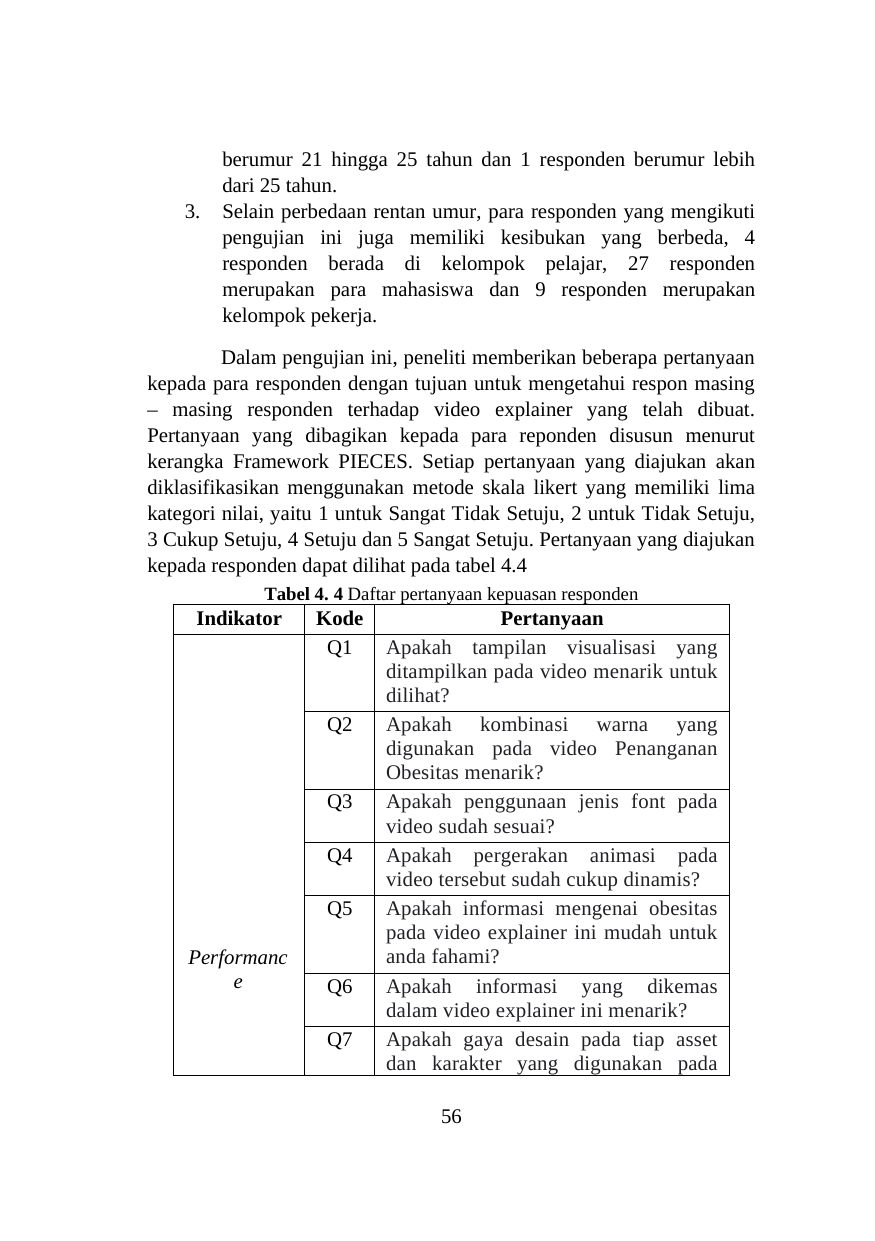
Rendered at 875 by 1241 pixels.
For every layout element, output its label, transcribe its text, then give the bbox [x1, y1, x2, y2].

table_cell Performance [174, 635, 304, 1075]
text Dalam pengujian ini, peneliti memberikan beberapa pertanyaan kepada para responden dengan tujuan untuk mengetahui respon masing – masing responden terhadap video explainer yang telah dibuat. Pertanyaan yang dibagikan kepada para reponden disusun menurut kerangka Framework PIECES. Setiap pertanyaan yang diajukan akan diklasifikasikan menggunakan metode skala likert yang memiliki lima kategori nilai, yaitu 1 untuk Sangat Tidak Setuju, 2 untuk Tidak Setuju, 3 Cukup Setuju, 4 Setuju dan 5 Sangat Setuju. Pertanyaan yang diajukan kepada responden dapat dilihat pada tabel 4.4 [147, 345, 756, 577]
table_cell Q7 [305, 1027, 374, 1075]
table_cell Apakah informasi yang dikemas dalam video explainer ini menarik? [375, 974, 729, 1026]
table_cell Apakah kombinasi warna yang digunakan pada video Penanganan Obesitas menarik? [375, 712, 729, 788]
table_cell Q2 [305, 712, 374, 788]
table_cell Q3 [305, 790, 374, 842]
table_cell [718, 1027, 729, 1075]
table_header Pertanyaan [375, 605, 729, 634]
table_cell Q6 [305, 974, 374, 1026]
table_cell Apakah penggunaan jenis font pada video sudah sesuai? [375, 790, 729, 842]
table_header Kode [305, 605, 374, 634]
list Selain perbedaan rentan umur, para responden yang mengikuti pengujian ini juga memiliki kesibukan yang berbeda, 4 responden berada di kelompok pelajar, 27 responden merupakan para mahasiswa dan 9 responden merupakan kelompok pekerja. [184, 199, 756, 327]
table_cell Q5 [305, 896, 374, 972]
table_header Indikator [174, 605, 304, 634]
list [184, 147, 756, 197]
table_cell Q4 [305, 843, 374, 895]
table_cell Q1 [305, 635, 374, 711]
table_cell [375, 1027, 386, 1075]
table_cell Apakah pergerakan animasi pada video tersebut sudah cukup dinamis? [375, 843, 729, 895]
table_cell Apakah tampilan visualisasi yang ditampilkan pada video menarik untuk dilihat? [375, 635, 729, 711]
text Tabel 4. 4 Daftar pertanyaan kepuasan responden [147, 583, 756, 604]
table_cell Apakah informasi mengenai obesitas pada video explainer ini mudah untuk anda fahami? [375, 896, 729, 972]
